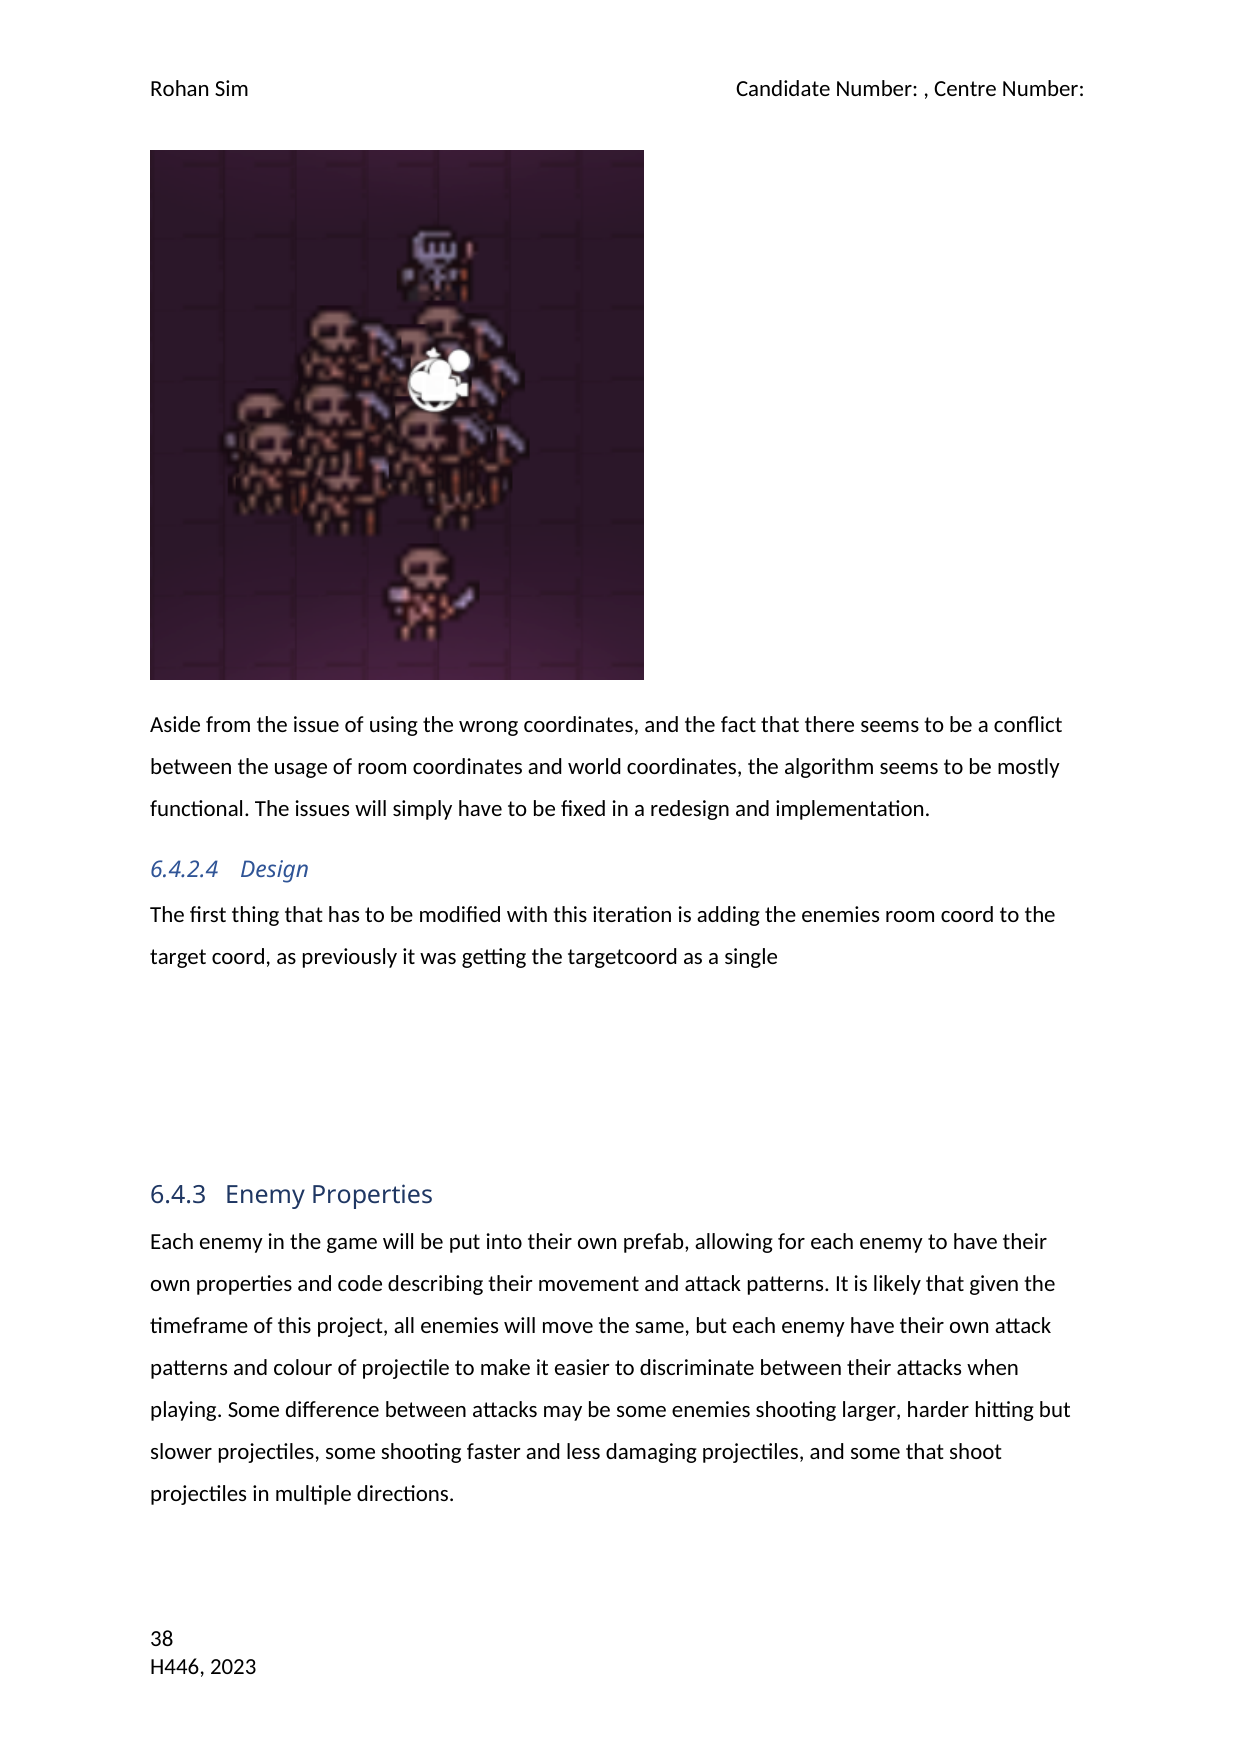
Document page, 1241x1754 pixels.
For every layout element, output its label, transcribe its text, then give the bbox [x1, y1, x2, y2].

subtitle Enemy Properties [150, 1176, 1090, 1211]
text Each enemy in the game will be put into their own prefab, allowing for each enemy to have their own properties and code describing their movement and attack patterns. It is likely that given the timeframe of this project, all enemies will move the same, but each enemy have their own attack patterns and colour of projectile to make it easier to discriminate between their attacks when playing. Some difference between attacks may be some enemies shooting larger, harder hitting but slower projectiles, some shooting faster and less damaging projectiles, and some that shoot projectiles in multiple directions. [150, 1227, 1090, 1507]
text The first thing that has to be modified with this iteration is adding the enemies room coord to the target coord, as previously it was getting the targetcoord as a single [150, 900, 1090, 970]
text Aside from the issue of using the wrong coordinates, and the fact that there seems to be a conflict between the usage of room coordinates and world coordinates, the algorithm seems to be mostly functional. The issues will simply have to be fixed in a redesign and implementation. [150, 710, 1090, 822]
subtitle Design [150, 853, 1090, 884]
picture [150, 150, 644, 680]
